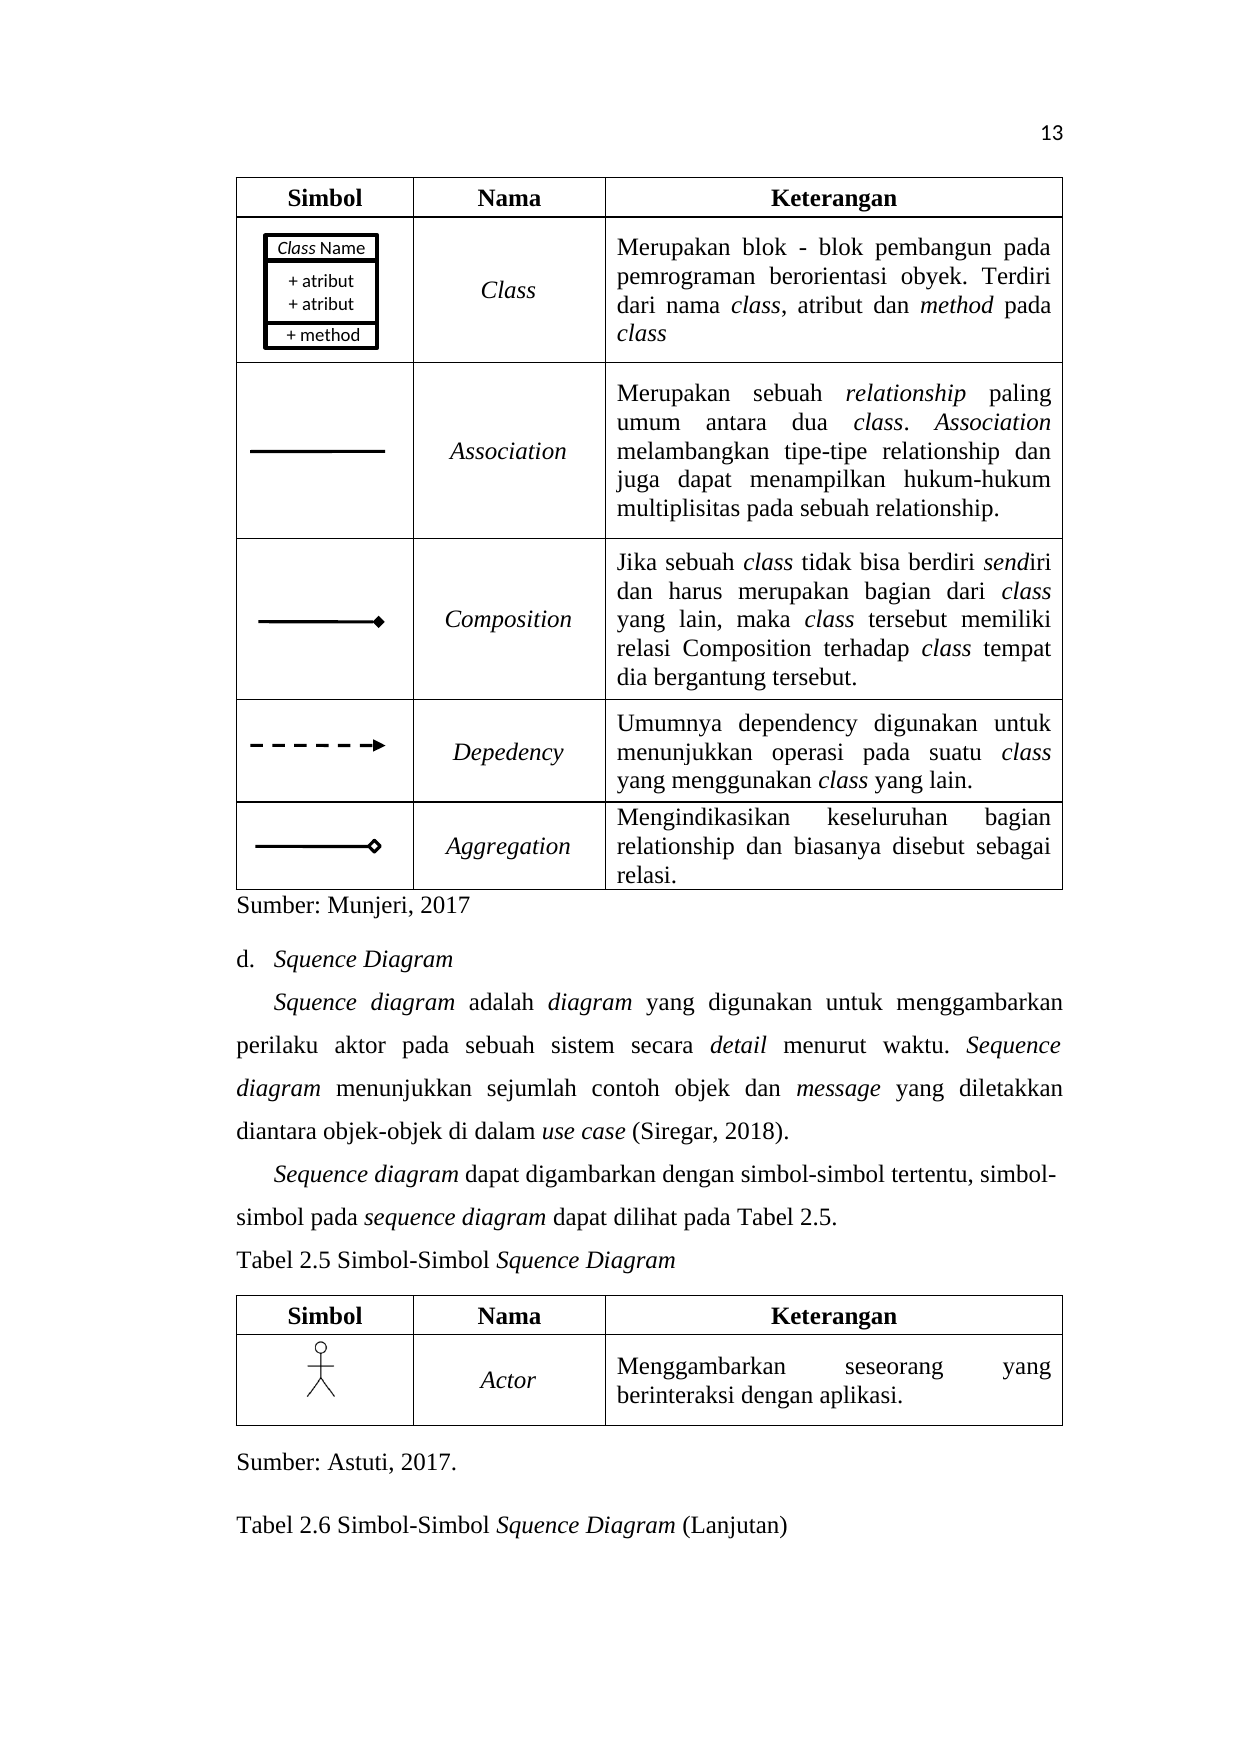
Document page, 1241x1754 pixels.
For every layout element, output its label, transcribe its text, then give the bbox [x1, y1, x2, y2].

table_header Nama [414, 178, 605, 216]
table_cell [237, 803, 413, 889]
list Squence Diagram [236, 944, 1063, 972]
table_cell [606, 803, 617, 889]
table_cell Jika sebuah class tidak bisa berdiri sendiri dan harus merupakan bagian dari class yang lain, maka class tersebut memiliki relasi Composition terhadap class tempat dia bergantung tersebut. [606, 539, 1062, 699]
list Squence diagram adalah diagram yang digunakan untuk menggambarkan perilaku aktor pada sebuah sistem secara detail menurut waktu. Sequence diagram menunjukkan sejumlah contoh objek dan message yang diletakkan diantara objek-objek di dalam use case (Siregar, 2018). [236, 987, 1063, 1145]
table_cell Composition [414, 539, 605, 699]
table_header Keterangan [606, 1296, 1062, 1334]
text Sumber: Astuti, 2017. [236, 1447, 1063, 1475]
table_cell Menggambarkan seseorang yang berinteraksi dengan aplikasi. [606, 1335, 1062, 1425]
table_cell [237, 218, 413, 362]
table_header Nama [414, 1296, 605, 1334]
text Sumber: Munjeri, 2017 [236, 890, 1063, 918]
table_header Simbol [237, 1296, 413, 1334]
table_cell [237, 1335, 413, 1425]
table_cell Umumnya dependency digunakan untuk menunjukkan operasi pada suatu class yang menggunakan class yang lain. [606, 700, 1062, 801]
table_cell [237, 539, 413, 699]
picture [305, 1340, 338, 1400]
list Sequence diagram dapat digambarkan dengan simbol-simbol tertentu, simbol-simbol pada sequence diagram dapat dilihat pada Tabel 2.5. [236, 1159, 1063, 1231]
table_header Keterangan [606, 178, 1062, 216]
text Tabel 2.6 Simbol-Simbol Squence Diagram (Lanjutan) [236, 1511, 1063, 1539]
table_cell Class [414, 218, 605, 362]
table_cell [237, 700, 413, 801]
table_cell Mengindikasikan keseluruhan bagian relationship dan biasanya disebut sebagai relasi. [677, 803, 1062, 889]
table_header Simbol [237, 178, 413, 216]
table_cell Actor [414, 1335, 605, 1425]
table_cell Merupakan blok - blok pembangun pada pemrograman berorientasi obyek. Terdiri dari nama class, atribut dan method pada class [606, 218, 1062, 362]
table_cell Association [414, 363, 605, 537]
text Tabel 2.5 Simbol-Simbol Squence Diagram [236, 1246, 1063, 1274]
table_cell Merupakan sebuah relationship paling umum antara dua class. Association melambangkan tipe-tipe relationship dan juga dapat menampilkan hukum-hukum multiplisitas pada sebuah relationship. [606, 363, 1062, 537]
table_cell [237, 363, 413, 537]
table_cell Depedency [414, 700, 605, 801]
table_cell Aggregation [414, 803, 605, 889]
